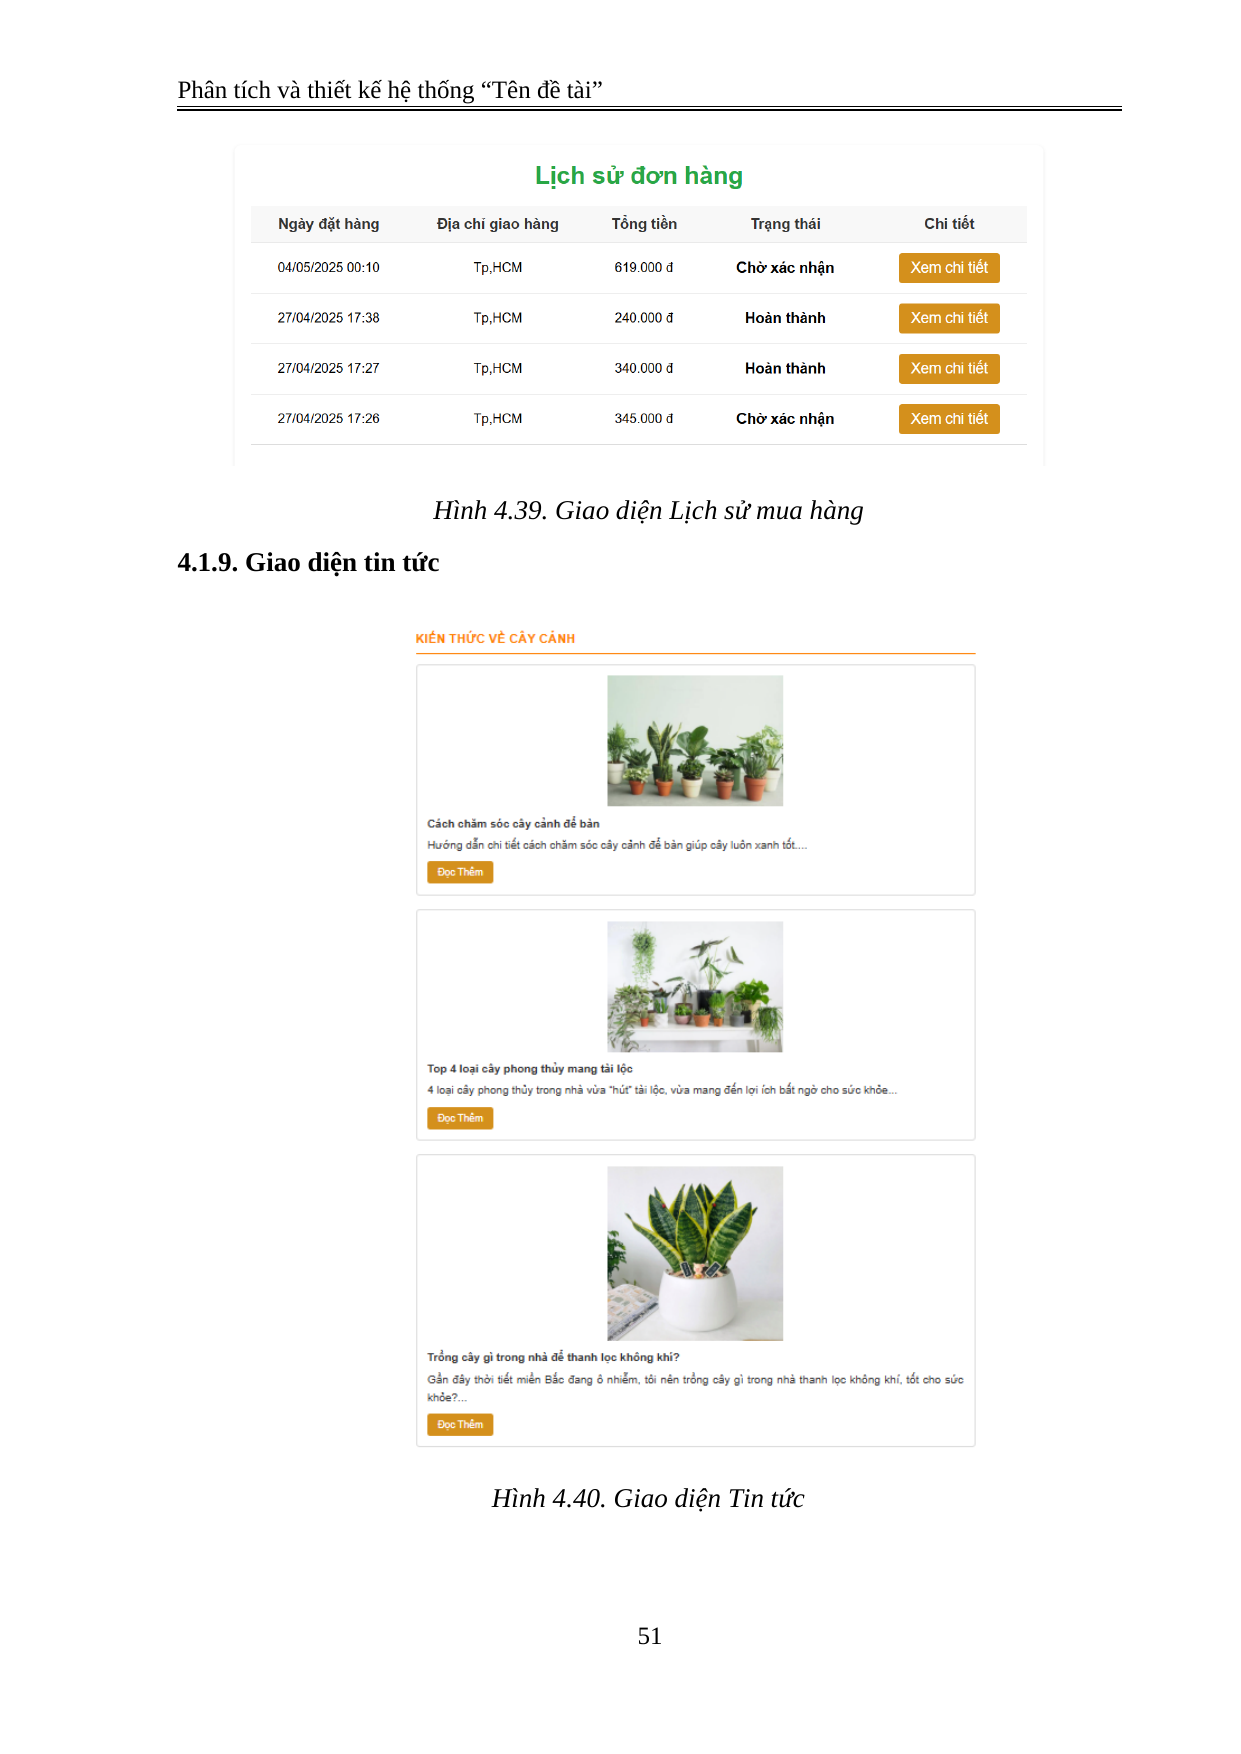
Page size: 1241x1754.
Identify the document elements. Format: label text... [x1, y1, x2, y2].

text 4.1.9. Giao diện tin tức [177, 546, 1122, 577]
picture [219, 139, 1081, 466]
picture [339, 605, 997, 1455]
